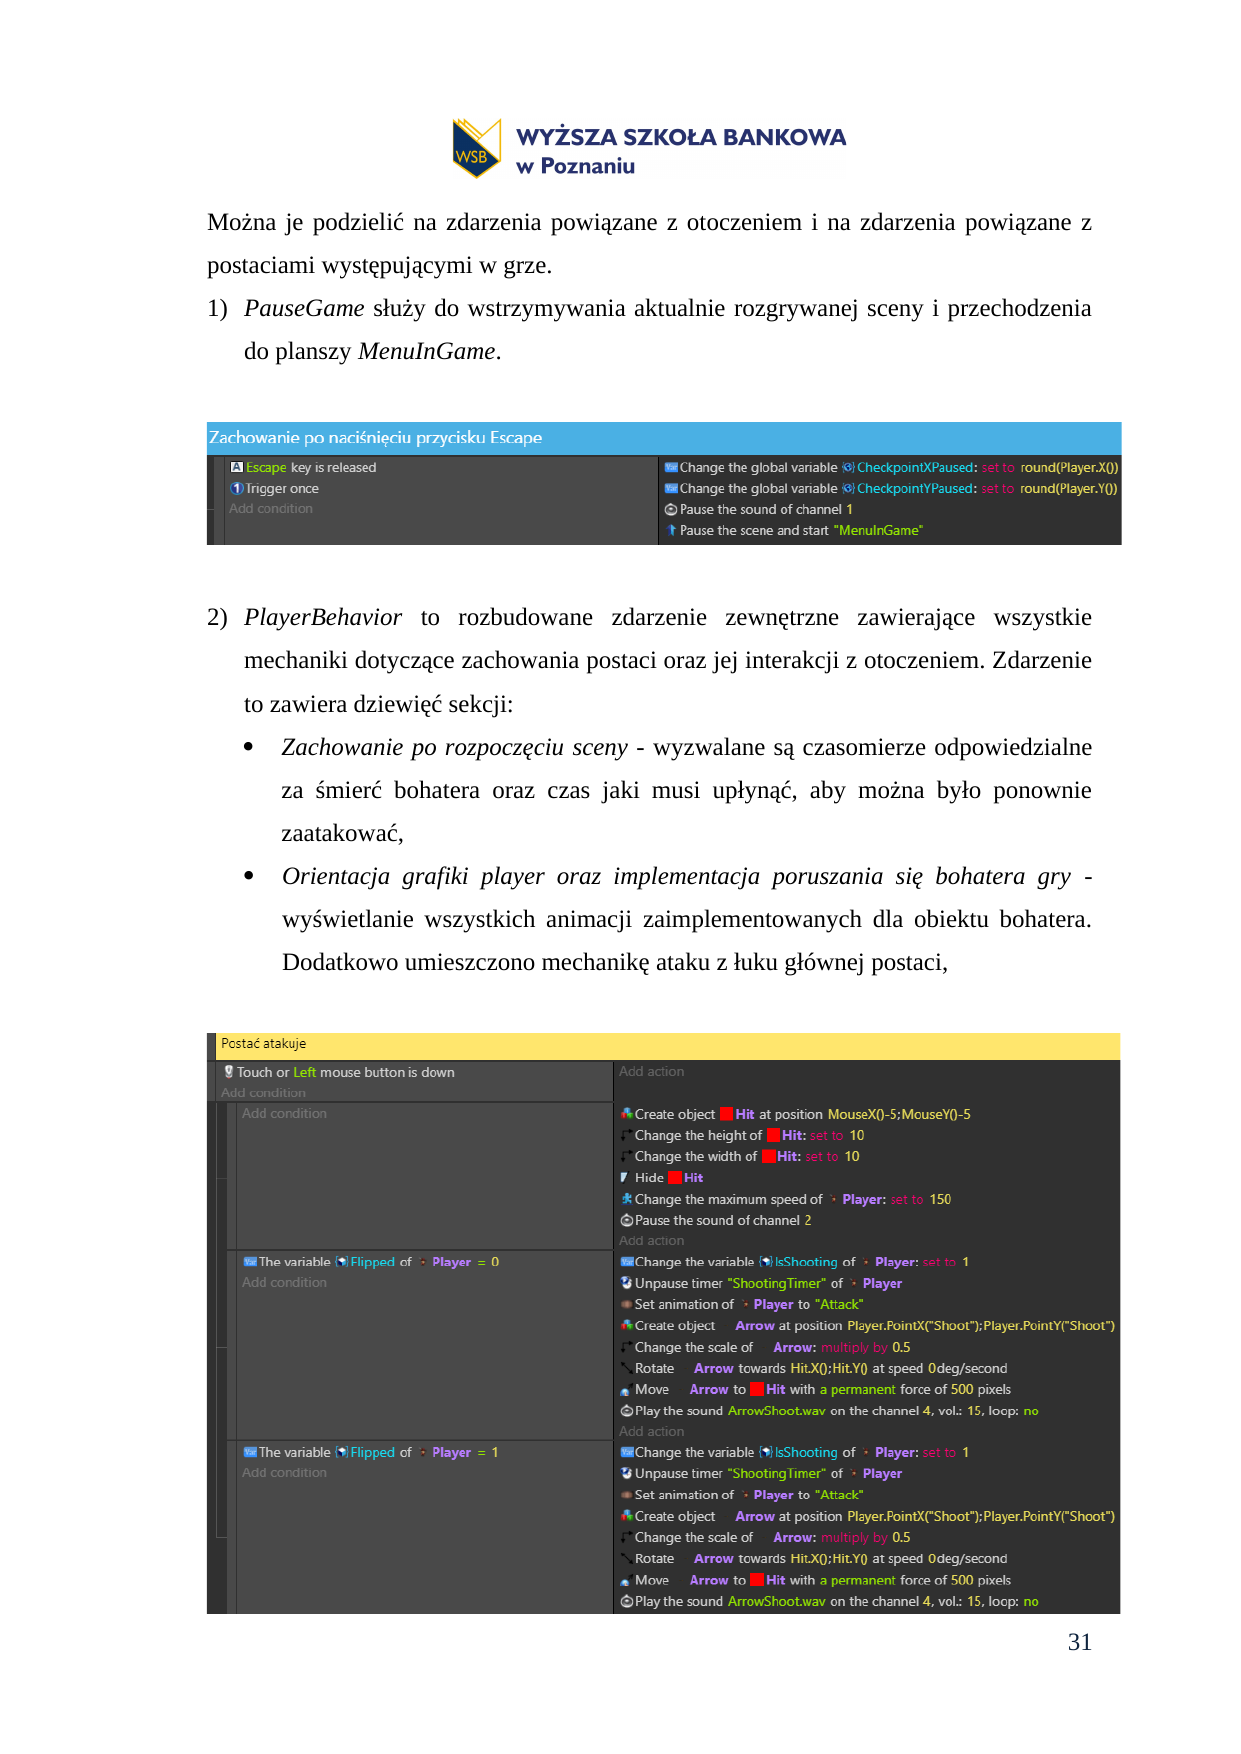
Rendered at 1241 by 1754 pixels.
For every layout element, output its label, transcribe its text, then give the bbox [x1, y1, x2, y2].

list Orientacja grafiki player oraz implementacja poruszania się bohatera gry - wyświetlanie wszystkich animacji zaimplementowanych dla obiektu bohatera. Dodatkowo umieszczono mechanikę ataku z łuku głównej postaci, [244, 861, 1092, 976]
picture [206, 422, 1122, 545]
picture [452, 118, 847, 179]
list PauseGame służy do wstrzymywania aktualnie rozgrywanej sceny i przechodzenia do planszy MenuInGame. [207, 293, 1092, 365]
list PlayerBehavior to rozbudowane zdarzenie zewnętrzne zawierające wszystkie mechaniki dotyczące zachowania postaci oraz jej interakcji z otoczeniem. Zdarzenie to zawiera dziewięć sekcji: [207, 602, 1092, 717]
picture [206, 1033, 1121, 1614]
text Można je podzielić na zdarzenia powiązane z otoczeniem i na zdarzenia powiązane z postaciami występującymi w grze. [207, 207, 1092, 279]
list Zachowanie po rozpoczęciu sceny - wyzwalane są czasomierze odpowiedzialne za śmierć bohatera oraz czas jaki musi upłynąć, aby można było ponownie zaatakować, [244, 732, 1092, 847]
